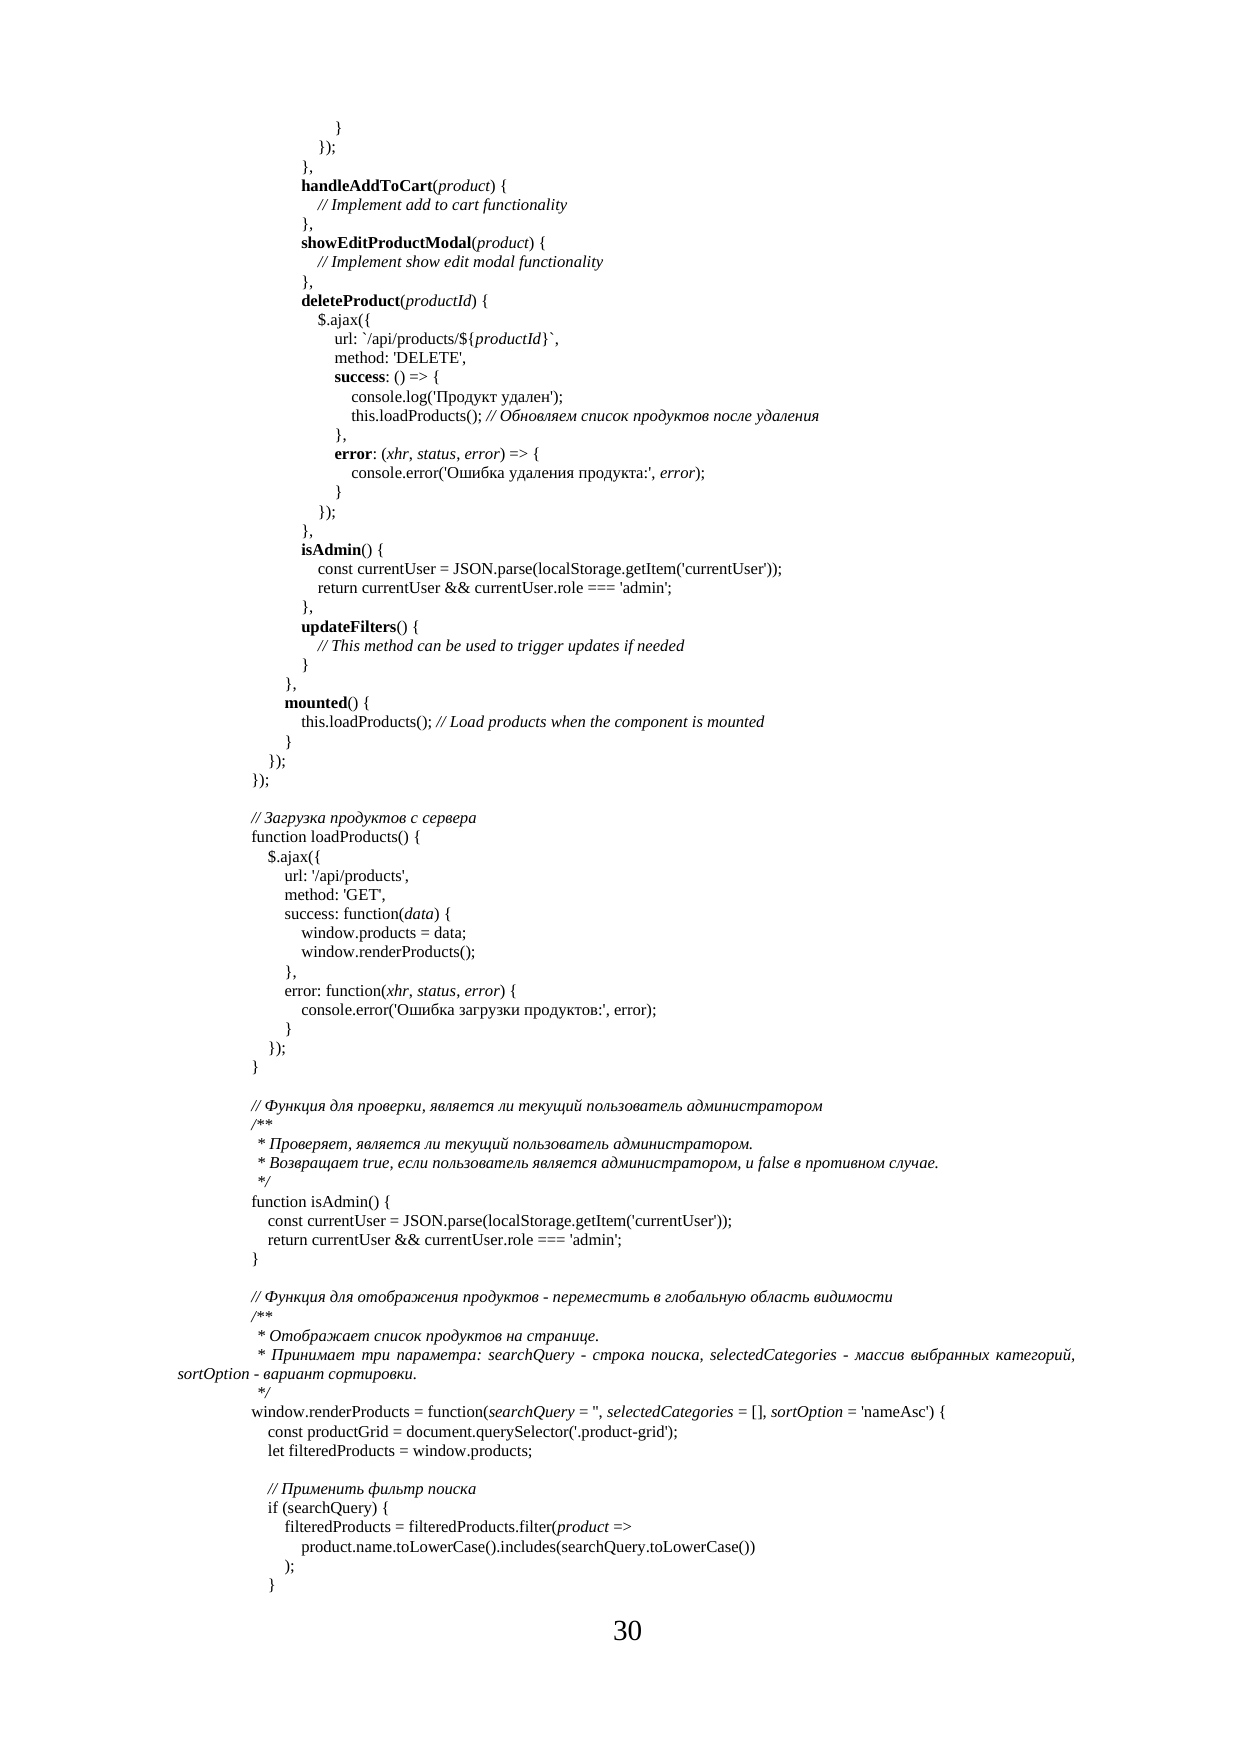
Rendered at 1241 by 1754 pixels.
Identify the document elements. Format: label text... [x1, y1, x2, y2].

text success: () => { [177, 367, 1078, 386]
text const currentUser = JSON.parse(localStorage.getItem('currentUser')); [177, 1211, 1078, 1230]
text success: function(data) { [177, 904, 1078, 923]
text if (searchQuery) { [177, 1498, 1078, 1517]
text return currentUser && currentUser.role === 'admin'; [177, 578, 1078, 597]
text window.renderProducts(); [177, 942, 1078, 961]
text // Применить фильтр поиска [177, 1479, 1078, 1498]
text // Implement show edit modal functionality [177, 252, 1078, 271]
text } [177, 1575, 1078, 1594]
text window.products = data; [177, 923, 1078, 942]
text }, [177, 425, 1078, 444]
text }); [177, 770, 1078, 789]
text } [177, 1019, 1078, 1038]
text }, [177, 674, 1078, 693]
text window.renderProducts = function(searchQuery = '', selectedCategories = [], sortOption = 'nameAsc') { [177, 1402, 1078, 1421]
text return currentUser && currentUser.role === 'admin'; [177, 1230, 1078, 1249]
text console.error('Ошибка удаления продукта:', error); [177, 463, 1078, 482]
text }); [177, 137, 1078, 156]
text function loadProducts() { [177, 827, 1078, 846]
text method: 'GET', [177, 885, 1078, 904]
text }, [177, 271, 1078, 291]
text * Принимает три параметра: searchQuery - строка поиска, selectedCategories - массив выбранных категорий, sortOption - вариант сортировки. [177, 1345, 1078, 1383]
text ); [177, 1556, 1078, 1575]
text */ [177, 1172, 1078, 1191]
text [177, 1517, 1078, 1536]
text }, [177, 597, 1078, 616]
text } [177, 1057, 1078, 1076]
text // Функция для отображения продуктов - переместить в глобальную область видимости [177, 1287, 1078, 1306]
text * Проверяет, является ли текущий пользователь администратором. [177, 1134, 1078, 1153]
text }, [177, 961, 1078, 981]
text // Загрузка продуктов с сервера [177, 808, 1078, 827]
text const productGrid = document.querySelector('.product-grid'); [177, 1421, 1078, 1441]
text mounted() { [177, 693, 1078, 712]
text deleteProduct(productId) { [177, 291, 1078, 310]
text isAdmin() { [177, 540, 1078, 559]
text console.log('Продукт удален'); [177, 386, 1078, 406]
text // This method can be used to trigger updates if needed [177, 636, 1078, 655]
text this.loadProducts(); // Load products when the component is mounted [177, 712, 1078, 731]
text } [177, 118, 1078, 137]
text }, [177, 156, 1078, 176]
text method: 'DELETE', [177, 348, 1078, 367]
text this.loadProducts(); // Обновляем список продуктов после удаления [177, 406, 1078, 425]
text }); [177, 1038, 1078, 1057]
text } [177, 655, 1078, 674]
text error: function(xhr, status, error) { [177, 981, 1078, 1000]
text }, [177, 214, 1078, 233]
text /** [177, 1115, 1078, 1134]
text }); [177, 501, 1078, 521]
text url: `/api/products/${productId}`, [177, 329, 1078, 348]
text error: (xhr, status, error) => { [177, 444, 1078, 463]
text $.ajax({ [177, 310, 1078, 329]
text showEditProductModal(product) { [177, 233, 1078, 252]
text const currentUser = JSON.parse(localStorage.getItem('currentUser')); [177, 559, 1078, 578]
text } [177, 482, 1078, 501]
text /** [177, 1306, 1078, 1326]
text * Отображает список продуктов на странице. [177, 1326, 1078, 1345]
text // Функция для проверки, является ли текущий пользователь администратором [177, 1096, 1078, 1115]
text $.ajax({ [177, 846, 1078, 866]
text */ [177, 1383, 1078, 1402]
text console.error('Ошибка загрузки продуктов:', error); [177, 1000, 1078, 1019]
text updateFilters() { [177, 616, 1078, 636]
text }, [177, 521, 1078, 540]
text } [177, 731, 1078, 751]
text // Implement add to cart functionality [177, 195, 1078, 214]
text handleAddToCart(product) { [177, 176, 1078, 195]
text function isAdmin() { [177, 1191, 1078, 1211]
text }); [177, 751, 1078, 770]
text } [177, 1249, 1078, 1268]
text url: '/api/products', [177, 866, 1078, 885]
text * Возвращает true, если пользователь является администратором, и false в противном случае. [177, 1153, 1078, 1172]
text product.name.toLowerCase().includes(searchQuery.toLowerCase()) [177, 1536, 1078, 1556]
text let filteredProducts = window.products; [177, 1441, 1078, 1460]
